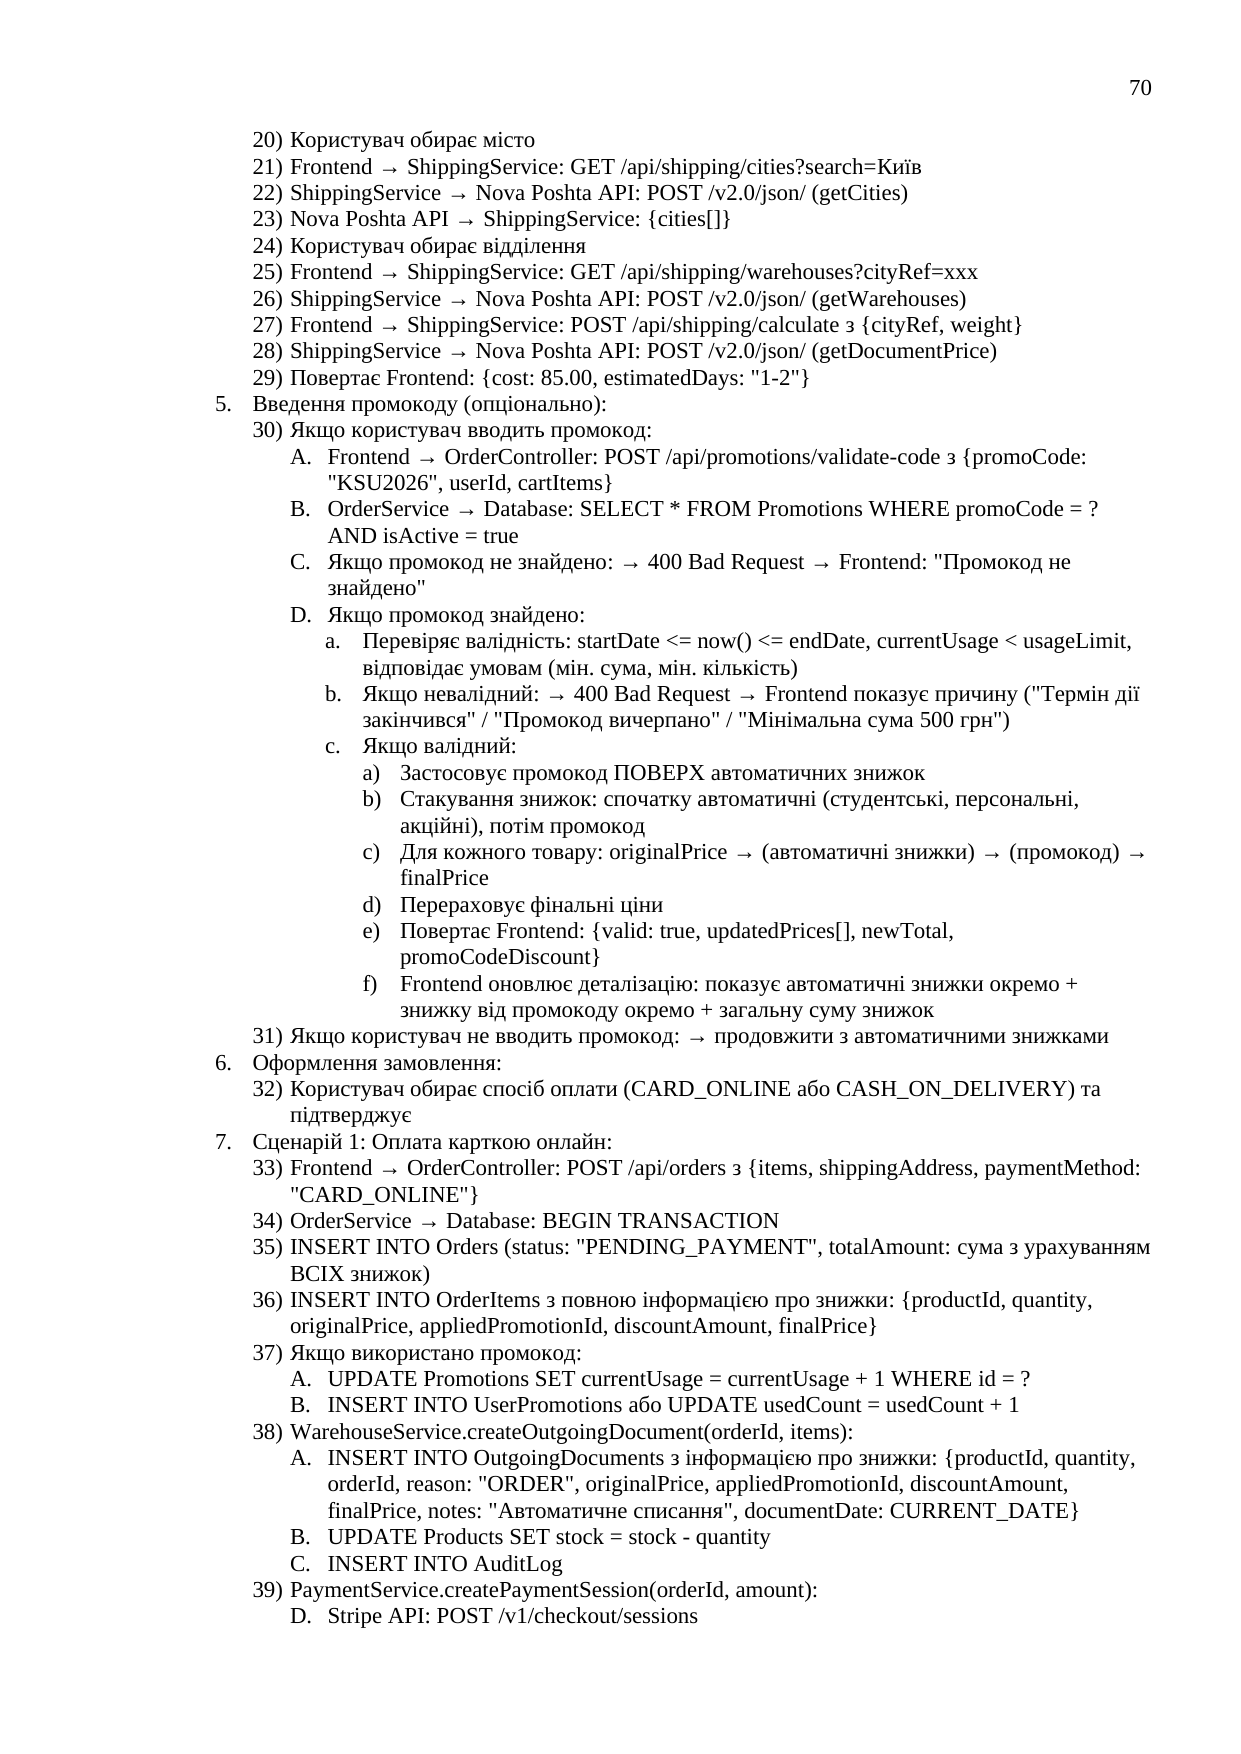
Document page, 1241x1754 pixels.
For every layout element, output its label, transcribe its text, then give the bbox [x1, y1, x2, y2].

list INSERT INTO UserPromotions або UPDATE usedCount = usedCount + 1 [290, 1391, 1152, 1418]
list INSERT INTO Orders (status: "PENDING_PAYMENT", totalAmount: сума з урахуванням ВСІХ знижок) [252, 1233, 1152, 1286]
list Введення промокоду (опціонально): [215, 390, 1152, 416]
list Frontend → ShippingService: GET /api/shipping/cities?search=Київ [252, 153, 1152, 179]
list Frontend → OrderController: POST /api/promotions/validate-code з {promoCode: "KSU2026", userId, cartItems} [290, 443, 1152, 495]
list Frontend оновлює деталізацію: показує автоматичні знижки окремо + знижку від промокоду окремо + загальну суму знижок [362, 970, 1152, 1022]
list INSERT INTO AuditLog [290, 1549, 1152, 1576]
list Оформлення замовлення: [215, 1049, 1152, 1075]
list Для кожного товару: originalPrice → (автоматичні знижки) → (промокод) → finalPrice [362, 838, 1152, 891]
list Якщо невалідний: → 400 Bad Request → Frontend показує причину ("Термін дії закінчився" / "Промокод вичерпано" / "Мінімальна сума 500 грн") [325, 680, 1152, 733]
list ShippingService → Nova Poshta API: POST /v2.0/json/ (getWarehouses) [252, 284, 1152, 311]
list INSERT INTO OrderItems з повною інформацією про знижки: {productId, quantity, originalPrice, appliedPromotionId, discountAmount, finalPrice} [252, 1286, 1152, 1339]
list ShippingService → Nova Poshta API: POST /v2.0/json/ (getDocumentPrice) [252, 337, 1152, 364]
list Користувач обирає відділення [252, 232, 1152, 258]
list Якщо промокод не знайдено: → 400 Bad Request → Frontend: "Промокод не знайдено" [290, 548, 1152, 601]
list Користувач обирає місто [252, 126, 1152, 153]
list Користувач обирає спосіб оплати (CARD_ONLINE або CASH_ON_DELIVERY) та підтверджує [252, 1075, 1152, 1128]
list Stripe API: POST /v1/checkout/sessions [290, 1602, 1152, 1629]
list ShippingService → Nova Poshta API: POST /v2.0/json/ (getCities) [252, 179, 1152, 206]
list Якщо користувач не вводить промокод: → продовжити з автоматичними знижками [252, 1022, 1152, 1049]
list Frontend → ShippingService: GET /api/shipping/warehouses?cityRef=xxx [252, 258, 1152, 284]
list Якщо використано промокод: [252, 1339, 1152, 1365]
list Повертає Frontend: {valid: true, updatedPrices[], newTotal, promoCodeDiscount} [362, 917, 1152, 970]
list Сценарій 1: Оплата карткою онлайн: [215, 1128, 1152, 1154]
list Стакування знижок: спочатку автоматичні (студентські, персональні, акційні), потім промокод [362, 785, 1152, 838]
list PaymentService.createPaymentSession(orderId, amount): [252, 1576, 1152, 1602]
list UPDATE Products SET stock = stock - quantity [290, 1523, 1152, 1549]
list Якщо користувач вводить промокод: [252, 416, 1152, 443]
list OrderService → Database: SELECT * FROM Promotions WHERE promoCode = ? AND isActive = true [290, 495, 1152, 548]
list Застосовує промокод ПОВЕРХ автоматичних знижок [362, 759, 1152, 785]
list Якщо валідний: [325, 733, 1152, 759]
list Frontend → ShippingService: POST /api/shipping/calculate з {cityRef, weight} [252, 311, 1152, 337]
list WarehouseService.createOutgoingDocument(orderId, items): [252, 1418, 1152, 1444]
list Frontend → OrderController: POST /api/orders з {items, shippingAddress, paymentMethod: "CARD_ONLINE"} [252, 1154, 1152, 1207]
list Nova Poshta API → ShippingService: {cities[]} [252, 206, 1152, 232]
list INSERT INTO OutgoingDocuments з інформацією про знижки: {productId, quantity, orderId, reason: "ORDER", originalPrice, appliedPromotionId, discountAmount, finalPrice, notes: "Автоматичне списання", documentDate: CURRENT_DATE} [290, 1444, 1152, 1523]
list Перевіряє валідність: startDate <= now() <= endDate, currentUsage < usageLimit, відповідає умовам (мін. сума, мін. кількість) [325, 627, 1152, 680]
list Якщо промокод знайдено: [290, 601, 1152, 627]
list Перераховує фінальні ціни [362, 891, 1152, 917]
list Повертає Frontend: {cost: 85.00, estimatedDays: "1-2"} [252, 364, 1152, 390]
list UPDATE Promotions SET currentUsage = currentUsage + 1 WHERE id = ? [290, 1365, 1152, 1391]
list OrderService → Database: BEGIN TRANSACTION [252, 1207, 1152, 1233]
